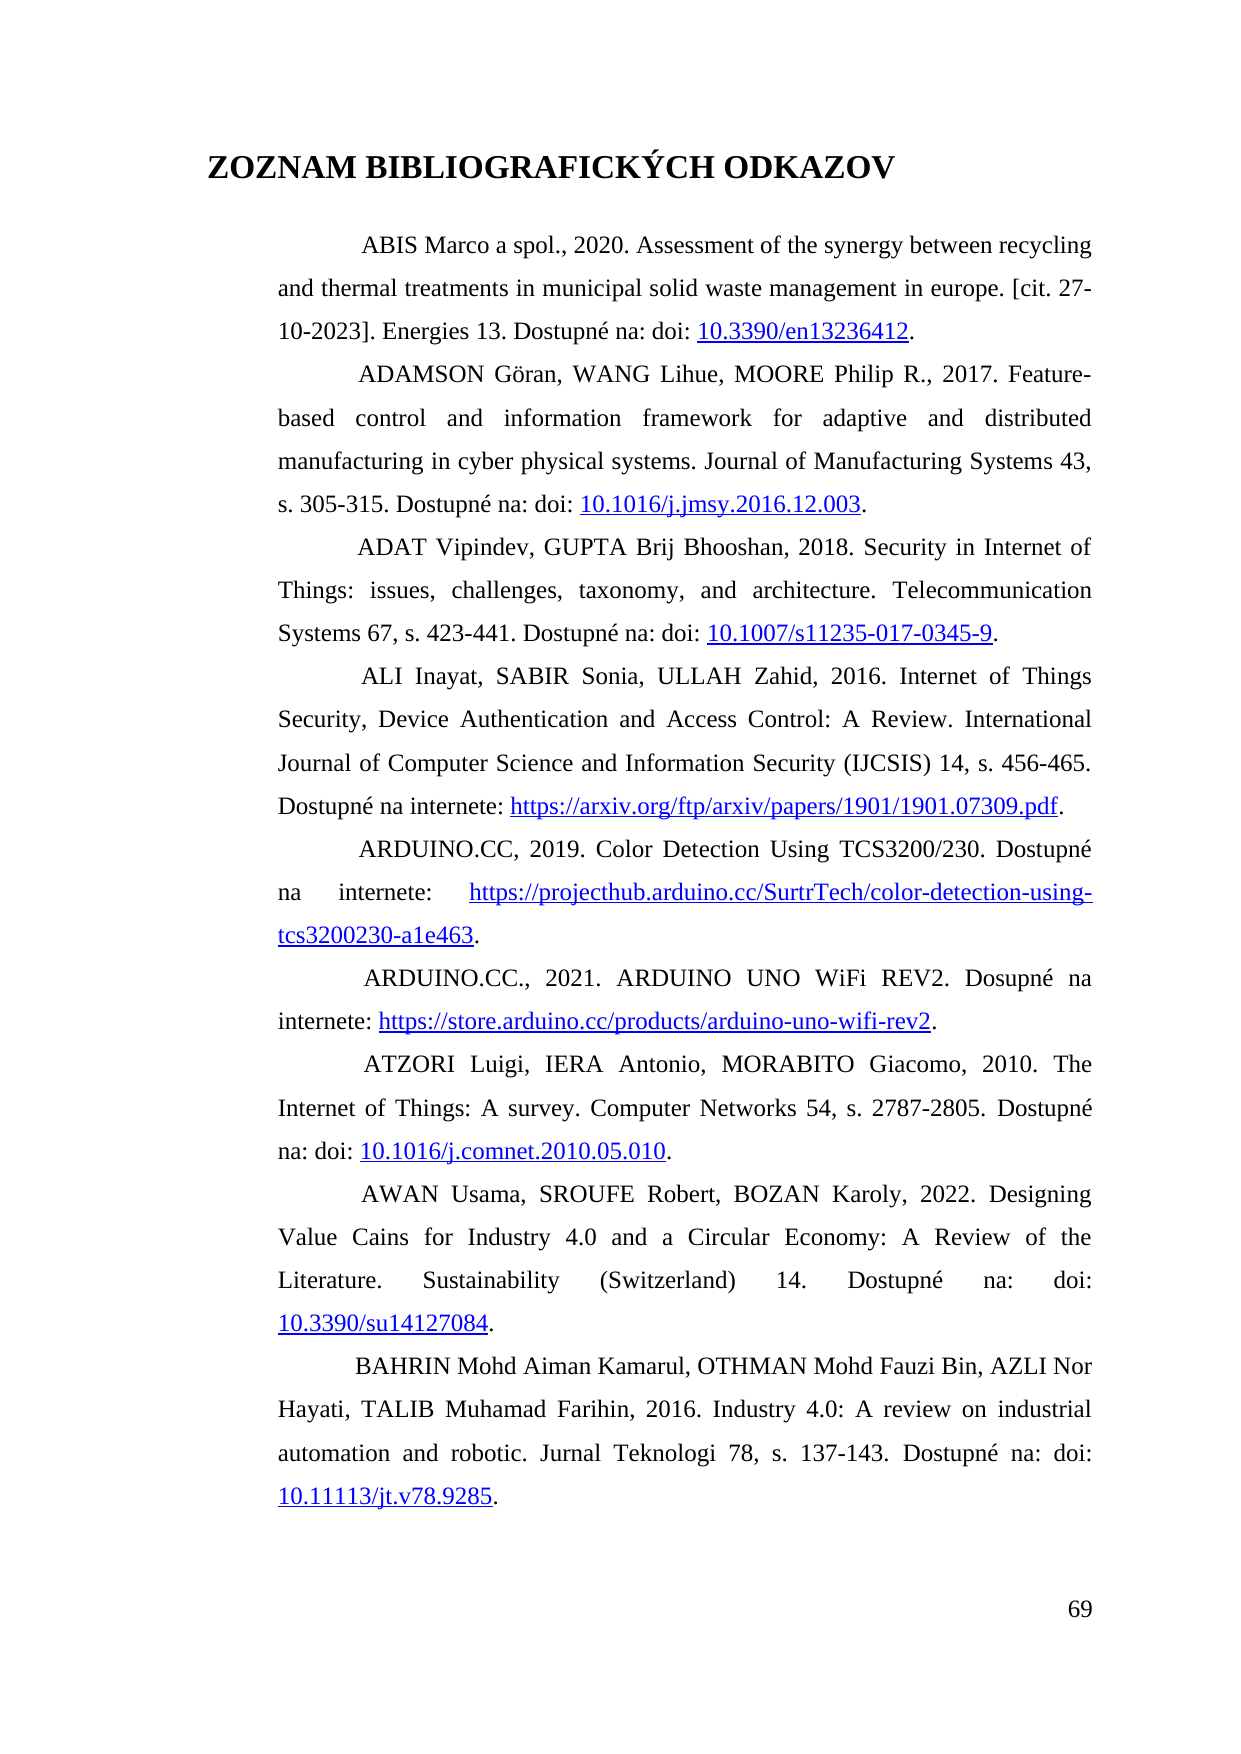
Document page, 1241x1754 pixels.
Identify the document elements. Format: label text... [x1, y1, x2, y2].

text AWAN Usama, SROUFE Robert, BOZAN Karoly, 2022. Designing Value Cains for Industry 4.0 and a Circular Economy: A Review of the Literature. Sustainability (Switzerland) 14. Dostupné na: doi: 10.3390/su14127084. [278, 1179, 1092, 1337]
text BAHRIN Mohd Aiman Kamarul, OTHMAN Mohd Fauzi Bin, AZLI Nor Hayati, TALIB Muhamad Farihin, 2016. Industry 4.0: A review on industrial automation and robotic. Jurnal Teknologi 78, s. 137-143. Dostupné na: doi: 10.11113/jt.v78.9285. [278, 1351, 1092, 1509]
text ARDUINO.CC, 2019. Color Detection Using TCS3200/230. Dostupné na internete: https://projecthub.arduino.cc/SurtrTech/color-detection-using-tcs3200230-a1e463. [278, 834, 1092, 949]
text ALI Inayat, SABIR Sonia, ULLAH Zahid, 2016. Internet of Things Security, Device Authentication and Access Control: A Review. International Journal of Computer Science and Information Security (IJCSIS) 14, s. 456-465. Dostupné na internete: https://arxiv.org/ftp/arxiv/papers/1901/1901.07309.pdf. [278, 661, 1092, 819]
text ADAMSON Göran, WANG Lihue, MOORE Philip R., 2017. Feature-based control and information framework for adaptive and distributed manufacturing in cyber physical systems. Journal of Manufacturing Systems 43, s. 305-315. Dostupné na: doi: 10.1016/j.jmsy.2016.12.003. [278, 359, 1092, 518]
subtitle Zoznam bibliografických odkazov [207, 148, 1092, 186]
text ATZORI Luigi, IERA Antonio, MORABITO Giacomo, 2010. The Internet of Things: A survey. Computer Networks 54, s. 2787-2805. Dostupné na: doi: 10.1016/j.comnet.2010.05.010. [278, 1049, 1092, 1164]
text ARDUINO.CC., 2021. ARDUINO UNO WiFi REV2. Dosupné na internete: https://store.arduino.cc/products/arduino-uno-wifi-rev2. [278, 963, 1092, 1035]
text ABIS Marco a spol., 2020. Assessment of the synergy between recycling and thermal treatments in municipal solid waste management in europe. [cit. 27-10-2023]. Energies 13. Dostupné na: doi: 10.3390/en13236412. [278, 230, 1092, 345]
text ADAT Vipindev, GUPTA Brij Bhooshan, 2018. Security in Internet of Things: issues, challenges, taxonomy, and architecture. Telecommunication Systems 67, s. 423-441. Dostupné na: doi: 10.1007/s11235-017-0345-9. [278, 532, 1092, 647]
